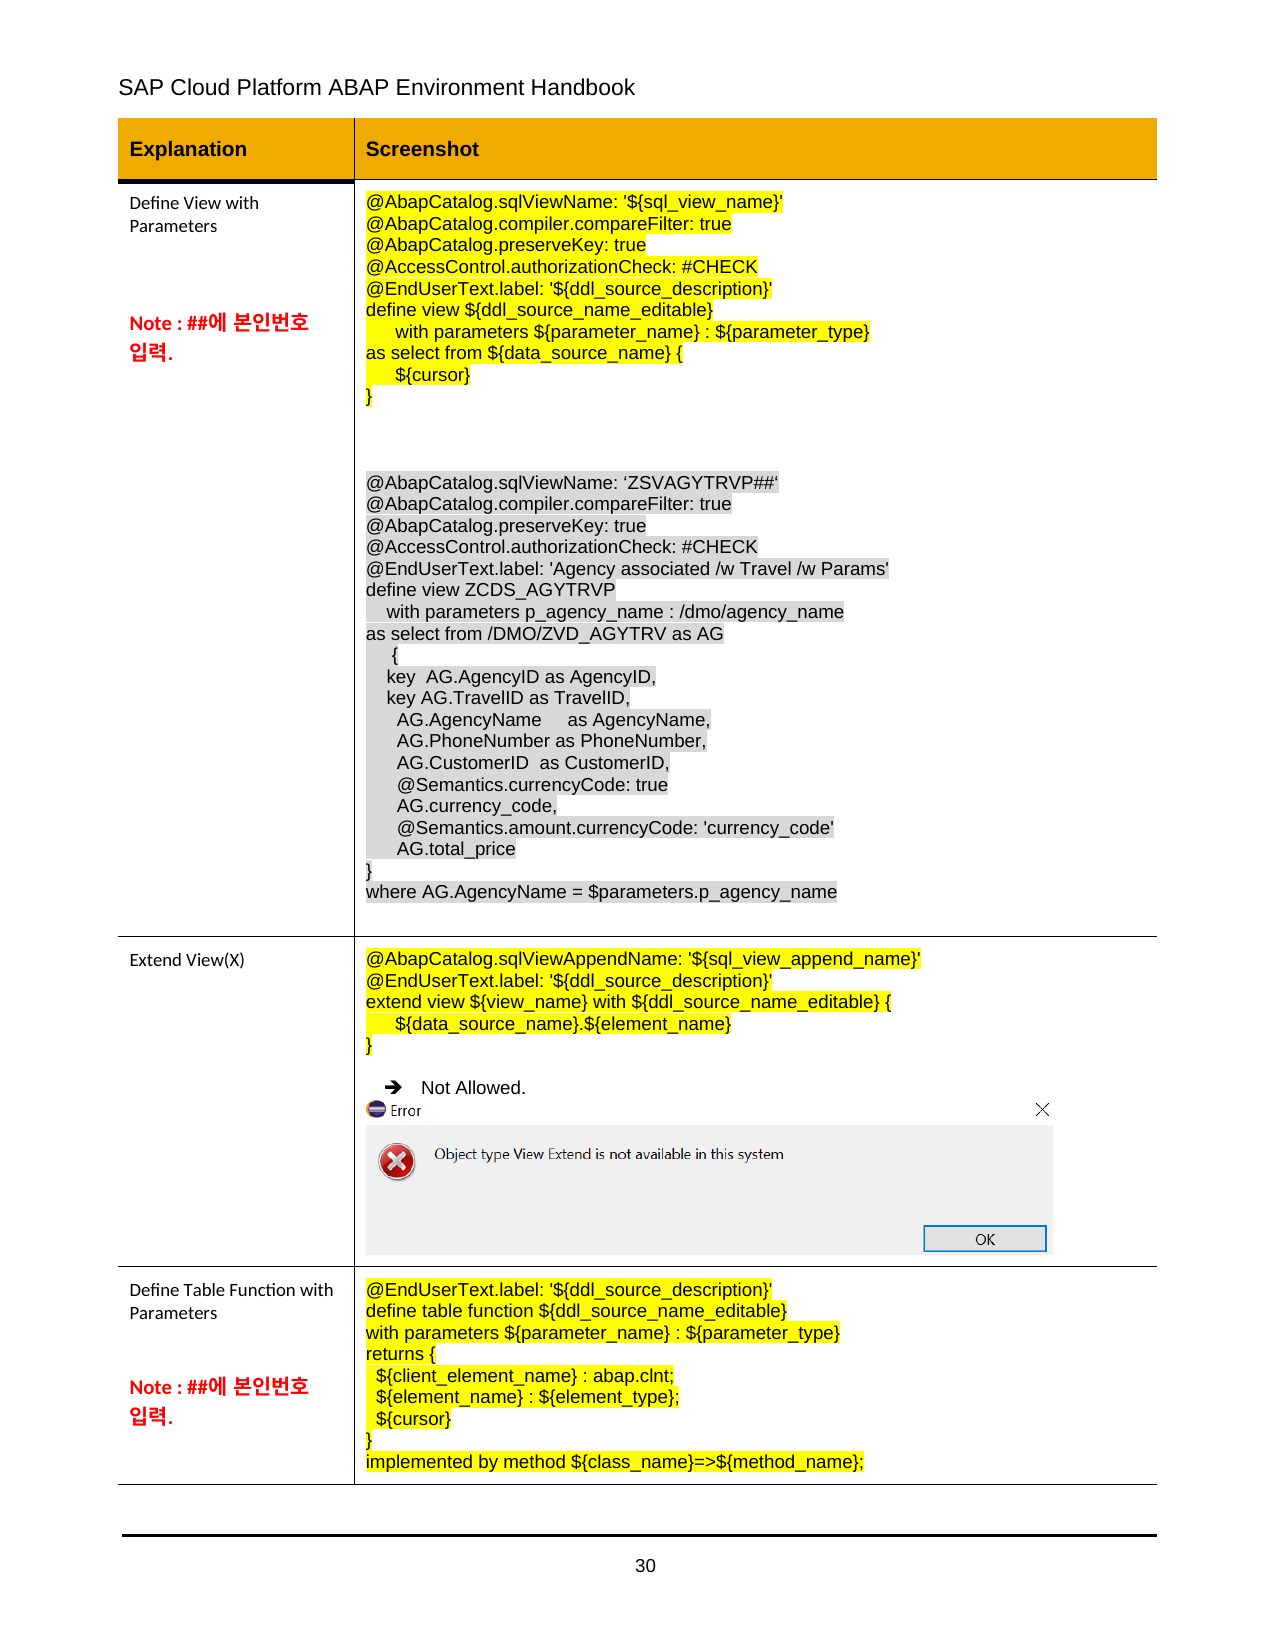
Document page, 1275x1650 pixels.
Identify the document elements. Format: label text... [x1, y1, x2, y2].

table_header Screenshot [355, 118, 1157, 179]
table_header Explanation [118, 118, 354, 179]
table_cell Extend View(X) [118, 937, 354, 1266]
table_cell @AbapCatalog.sqlViewName: '${sql_view_name}' @AbapCatalog.compiler.compareFilter: true @AbapCatalog.preserveKey: true @AccessControl.authorizationCheck: #CHECK @EndUserText.label: '${ddl_source_description}' define view ${ddl_source_name_editable} with parameters ${parameter_name} : ${parameter_type} as select from ${data_source_name} { ${cursor} } @AbapCatalog.sqlViewName: ‘ZSVAGYTRVP##‘ @AbapCatalog.compiler.compareFilter: true @AbapCatalog.preserveKey: true @AccessControl.authorizationCheck: #CHECK @EndUserText.label: 'Agency associated /w Travel /w Params' define view ZCDS_AGYTRVP with parameters p_agency_name : /dmo/agency_name as select from /DMO/ZVD_AGYTRV as AG { key AG.AgencyID as AgencyID, key AG.TravelID as TravelID, AG.AgencyName as AgencyName, AG.PhoneNumber as PhoneNumber, AG.CustomerID as CustomerID, @Semantics.currencyCode: true AG.currency_code, @Semantics.amount.currencyCode: 'currency_code' AG.total_price } where AG.AgencyName = $parameters.p_agency_name [355, 180, 1157, 936]
table_cell @AbapCatalog.sqlViewAppendName: '${sql_view_append_name}' @EndUserText.label: '${ddl_source_description}' extend view ${view_name} with ${ddl_source_name_editable} { ${data_source_name}.${element_name} } Not Allowed. [355, 937, 1157, 1266]
table_cell Define View with Parameters Note : ##에 본인번호 입력. [118, 184, 354, 936]
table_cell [355, 1267, 1157, 1484]
picture [365, 1098, 1054, 1255]
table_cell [118, 1267, 354, 1484]
